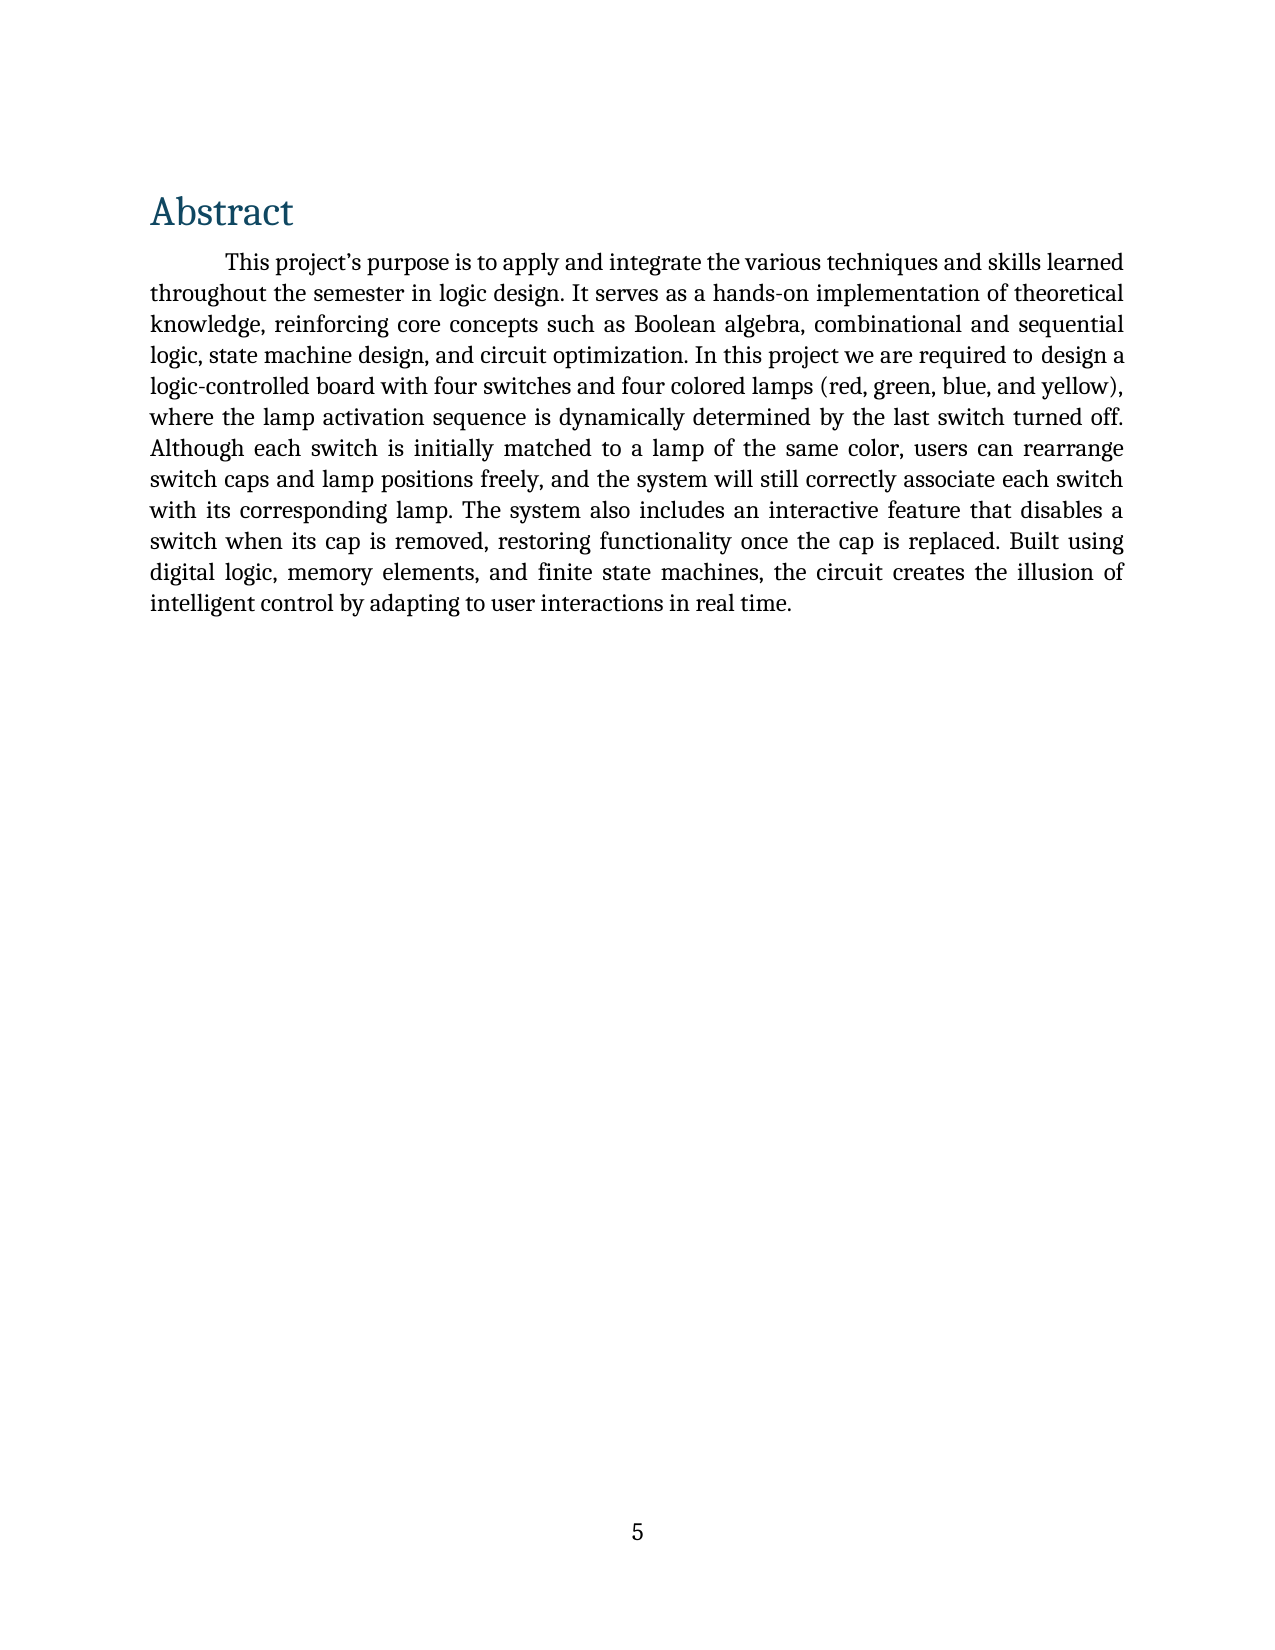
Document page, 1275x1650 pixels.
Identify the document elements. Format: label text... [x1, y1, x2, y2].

text This project’s purpose is to apply and integrate the various techniques and skills learned throughout the semester in logic design. It serves as a hands-on implementation of theoretical knowledge, reinforcing core concepts such as Boolean algebra, combinational and sequential logic, state machine design, and circuit optimization. In this project we are required to design a logic-controlled board with four switches and four colored lamps (red, green, blue, and yellow), where the lamp activation sequence is dynamically determined by the last switch turned off. Although each switch is initially matched to a lamp of the same color, users can rearrange switch caps and lamp positions freely, and the system will still correctly associate each switch with its corresponding lamp. The system also includes an interactive feature that disables a switch when its cap is removed, restoring functionality once the cap is replaced. Built using digital logic, memory elements, and finite state machines, the circuit creates the illusion of intelligent control by adapting to user interactions in real time. [150, 247, 1125, 618]
subtitle Abstract [150, 187, 1125, 235]
